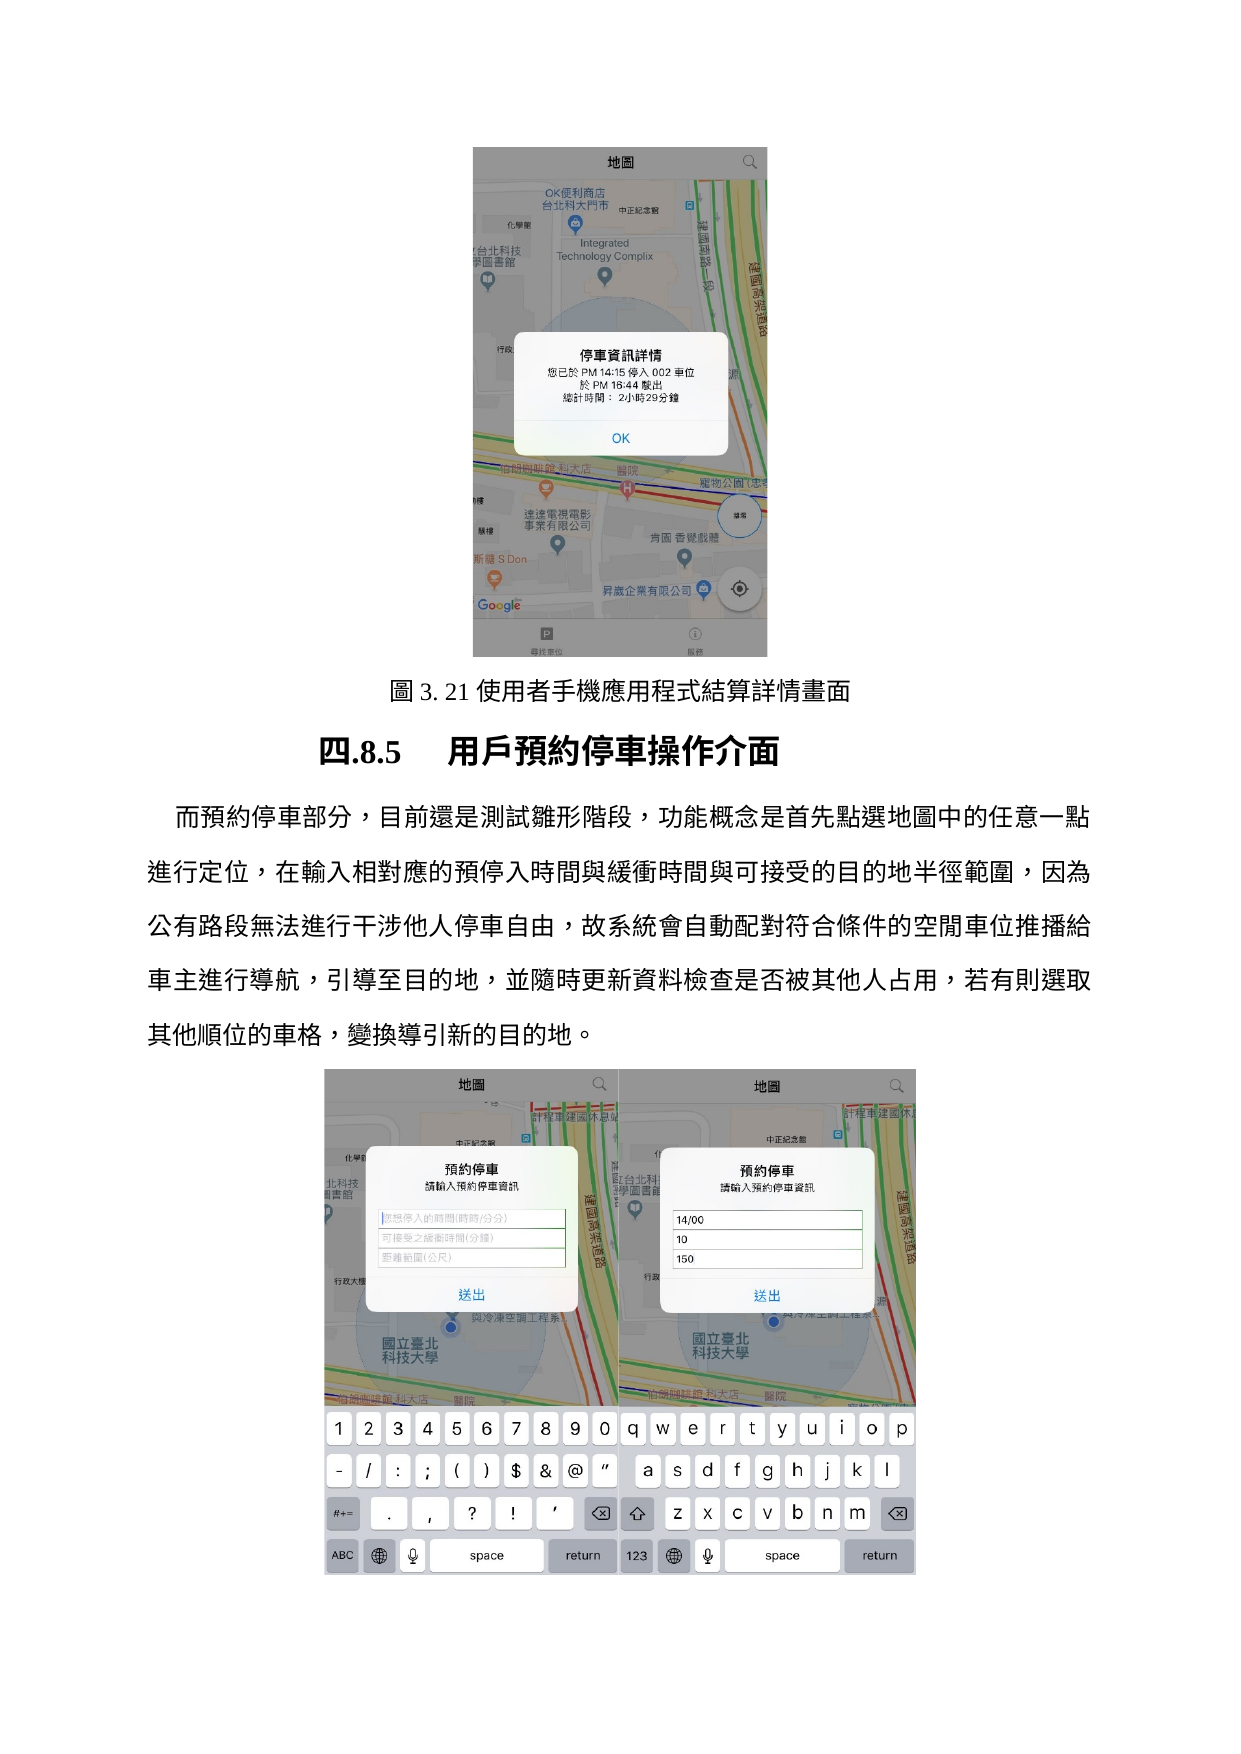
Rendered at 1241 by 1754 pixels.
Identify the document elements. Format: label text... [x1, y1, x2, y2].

subtitle 用戶預約停車操作介面 [251, 725, 1067, 773]
picture [324, 1069, 916, 1575]
picture [472, 147, 768, 657]
text 而預約停車部分，目前還是測試雛形階段，功能概念是首先點選地圖中的任意一點進行定位，在輸入相對應的預停入時間與緩衝時間與可接受的目的地半徑範圍，因為公有路段無法進行干涉他人停車自由，故系統會自動配對符合條件的空閒車位推播給車主進行導航，引導至目的地，並隨時更新資料檢查是否被其他人占用，若有則選取其他順位的車格，變換導引新的目的地。 [148, 798, 1092, 1051]
